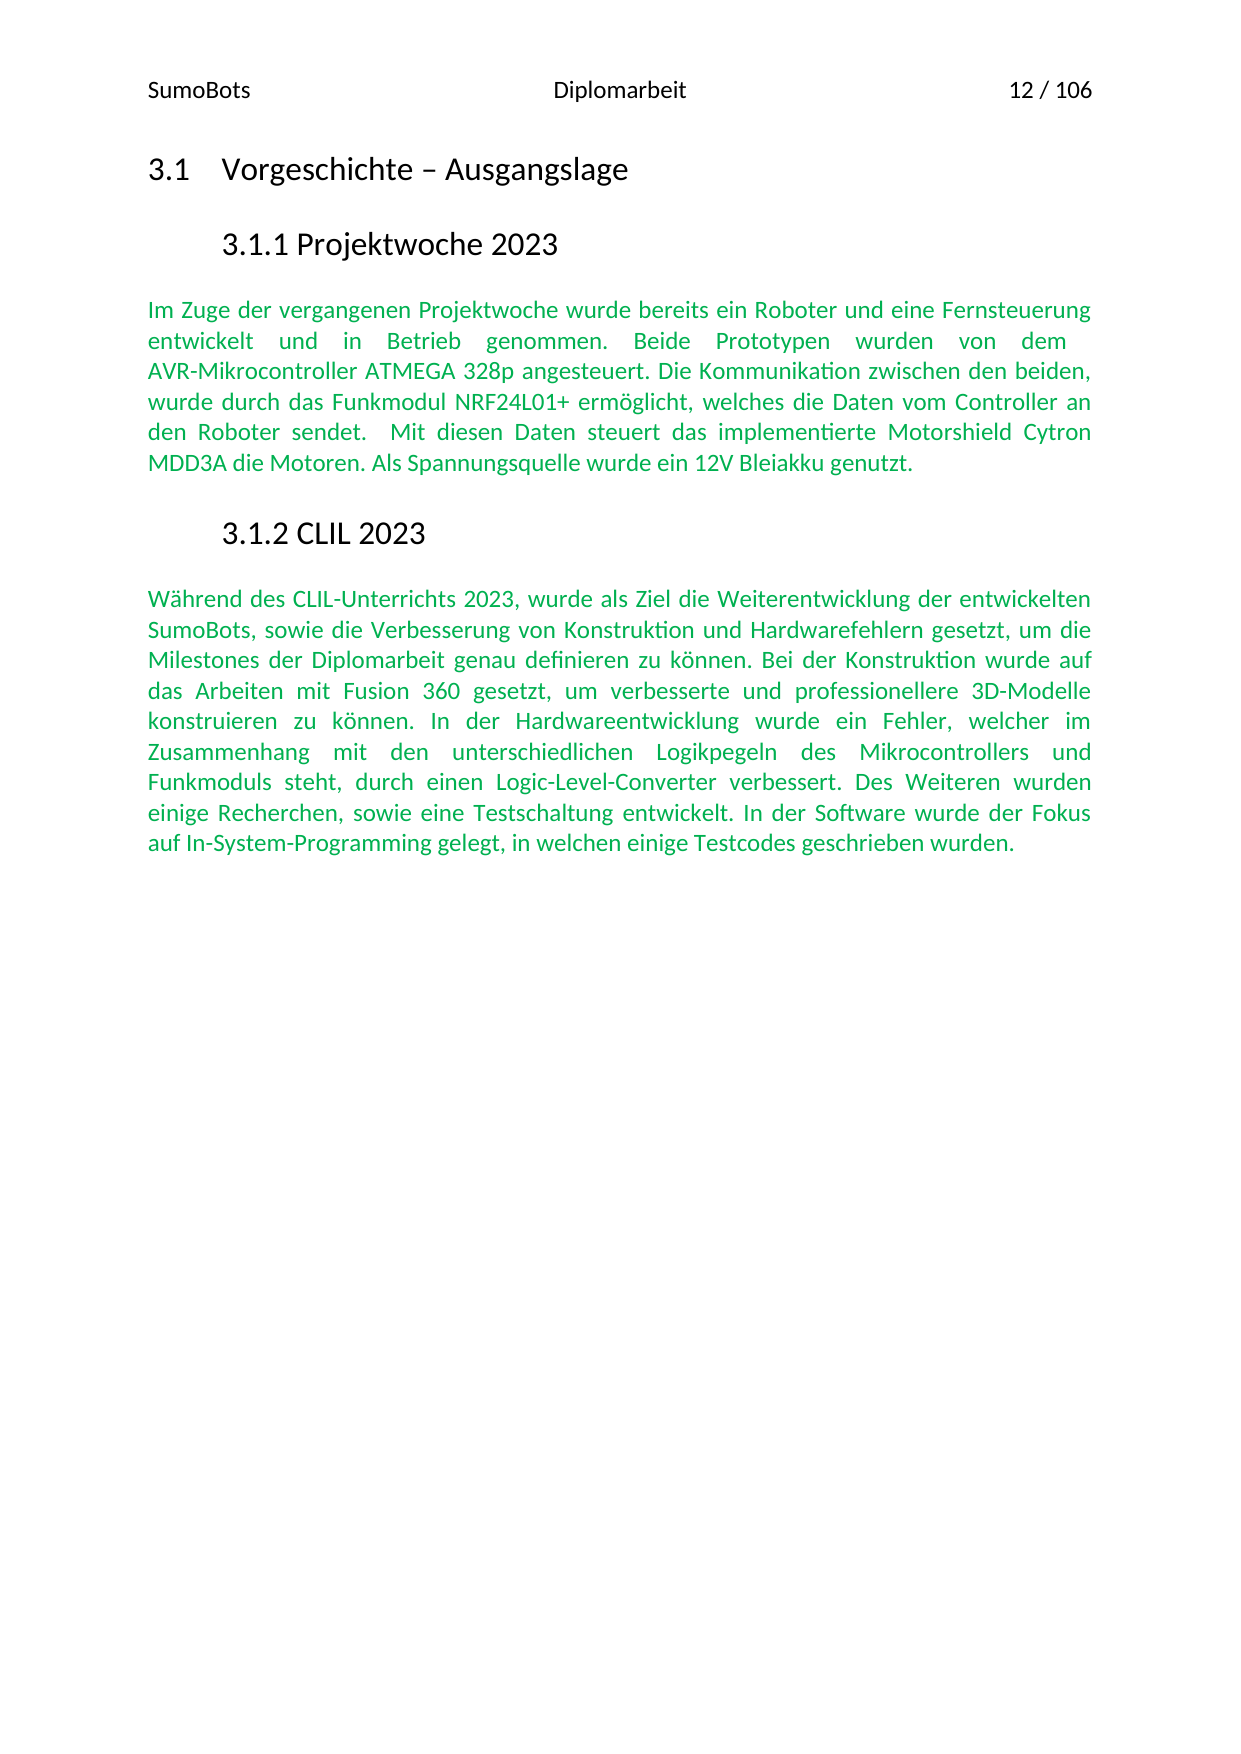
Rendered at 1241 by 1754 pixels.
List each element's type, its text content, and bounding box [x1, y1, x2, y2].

subtitle Vorgeschichte – Ausgangslage [148, 148, 1093, 188]
text Während des CLIL-Unterrichts 2023, wurde als Ziel die Weiterentwicklung der entwickelten SumoBots, sowie die Verbesserung von Konstruktion und Hardwarefehlern gesetzt, um die Milestones der Diplomarbeit genau definieren zu können. Bei der Konstruktion wurde auf das Arbeiten mit Fusion 360 gesetzt, um verbesserte und professionellere 3D-Modelle konstruieren zu können. In der Hardwareentwicklung wurde ein Fehler, welcher im Zusammenhang mit den unterschiedlichen Logikpegeln des Mikrocontrollers und Funkmoduls steht, durch einen Logic-Level-Converter verbessert. Des Weiteren wurden einige Recherchen, sowie eine Testschaltung entwickelt. In der Software wurde der Fokus auf In-System-Programming gelegt, in welchen einige Testcodes geschrieben wurden. [148, 583, 1093, 858]
text Im Zuge der vergangenen Projektwoche wurde bereits ein Roboter und eine Fernsteuerung entwickelt und in Betrieb genommen. Beide Prototypen wurden von dem AVR-Mikrocontroller ATMEGA 328p angesteuert. Die Kommunikation zwischen den beiden, wurde durch das Funkmodul NRF24L01+ ermöglicht, welches die Daten vom Controller an den Roboter sendet. Mit diesen Daten steuert das implementierte Motorshield Cytron MDD3A die Motoren. Als Spannungsquelle wurde ein 12V Bleiakku genutzt. [148, 294, 1093, 477]
subtitle CLIL 2023 [221, 512, 1093, 553]
subtitle Projektwoche 2023 [221, 223, 1093, 264]
